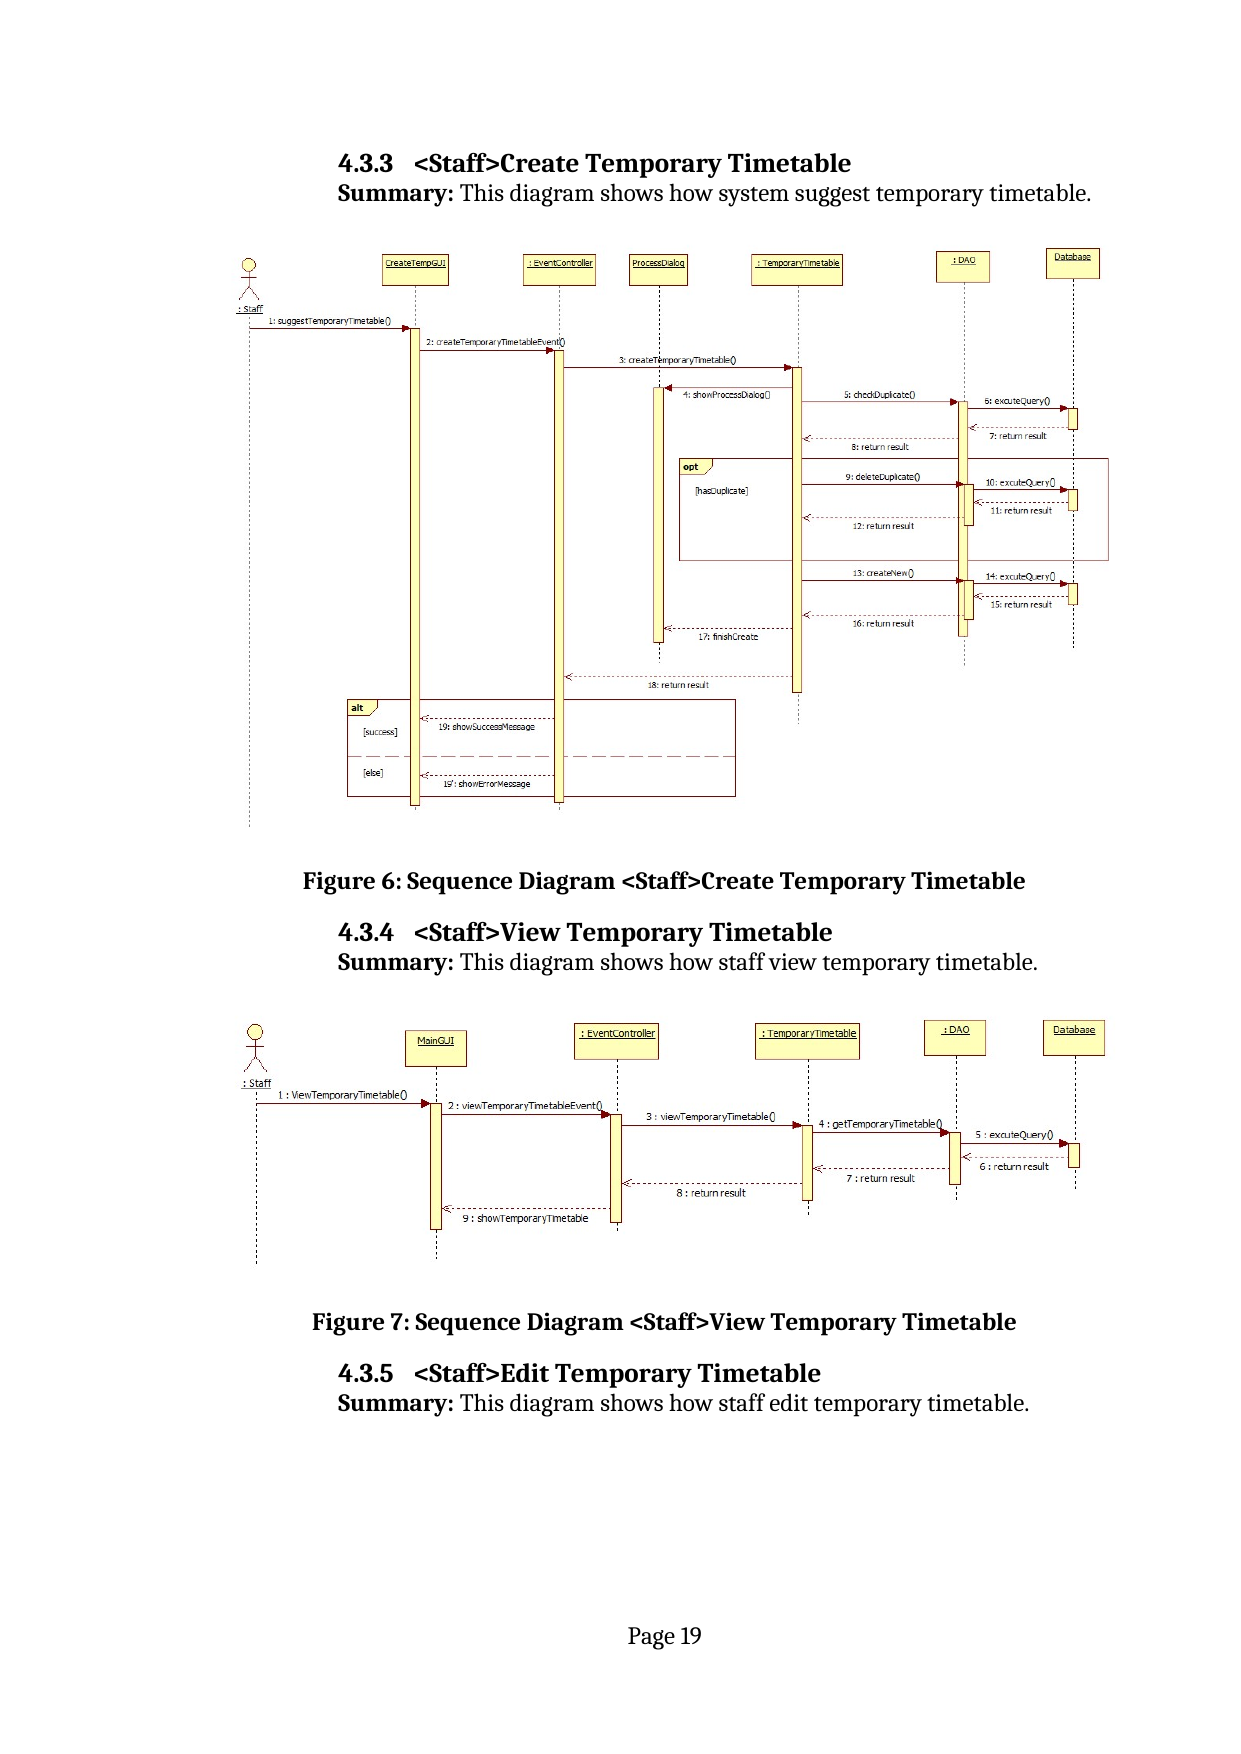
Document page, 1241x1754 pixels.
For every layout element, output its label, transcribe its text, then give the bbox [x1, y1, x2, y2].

picture [206, 232, 1123, 843]
text Summary: This diagram shows how system suggest temporary timetable. [263, 179, 1122, 208]
subtitle <Staff>Edit Temporary Timetable [338, 1358, 1122, 1389]
picture [206, 1001, 1123, 1284]
subtitle <Staff>Create Temporary Timetable [338, 148, 1122, 179]
text Summary: This diagram shows how staff view temporary timetable. [263, 948, 1122, 977]
subtitle <Staff>View Temporary Timetable [338, 917, 1122, 948]
text Summary: This diagram shows how staff edit temporary timetable. [263, 1389, 1122, 1418]
